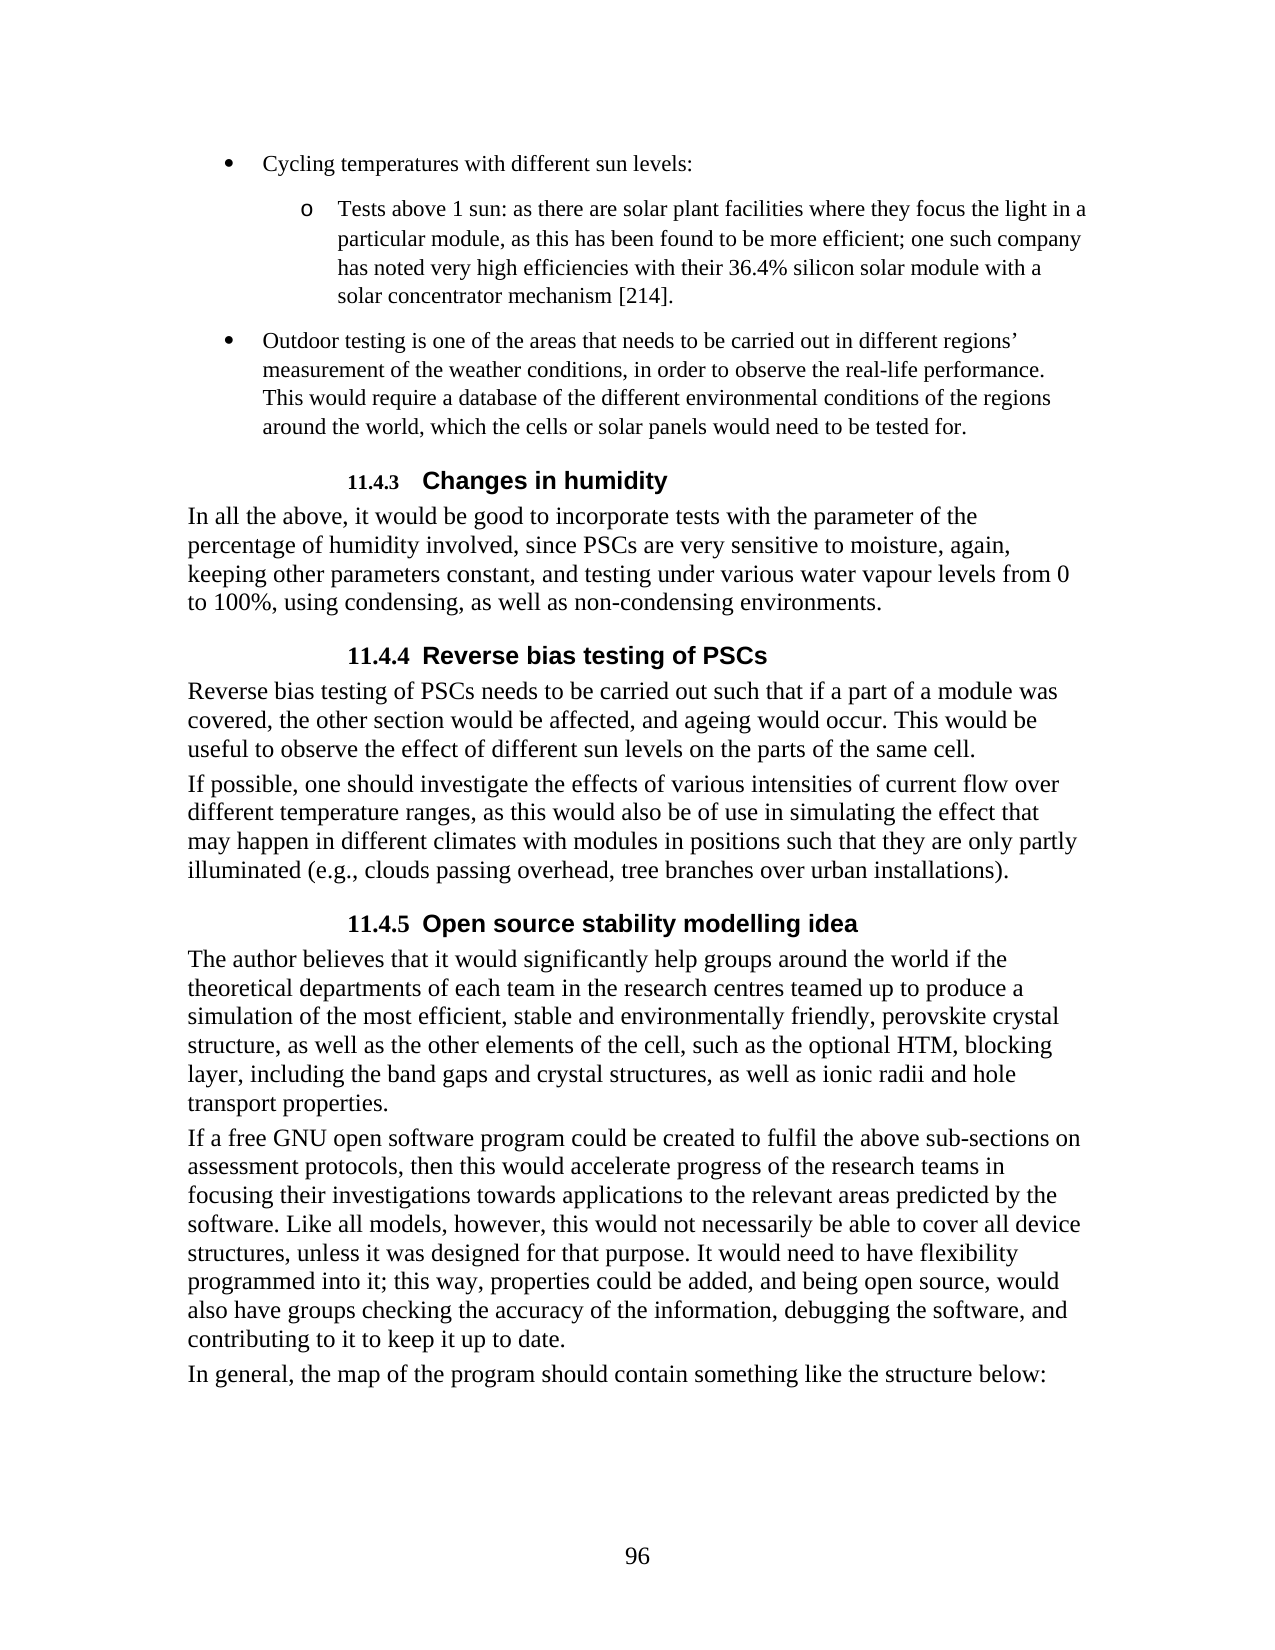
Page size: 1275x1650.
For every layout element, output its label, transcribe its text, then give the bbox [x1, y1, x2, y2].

text If a free GNU open software program could be created to fulfil the above sub-sections on assessment protocols, then this would accelerate progress of the research teams in focusing their investigations towards applications to the relevant areas predicted by the software. Like all models, however, this would not necessarily be able to cover all device structures, unless it was designed for that purpose. It would need to have flexibility programmed into it; this way, properties could be added, and being open source, would also have groups checking the accuracy of the information, debugging the software, and contributing to it to keep it up to date. [187, 1123, 1087, 1353]
list Tests above 1 sun: as there are solar plant facilities where they focus the light in a particular module, as this has been found to be more efficient; one such company has noted very high efficiencies with their 36.4% silicon solar module with a solar concentrator mechanism [214]. [300, 195, 1087, 309]
subtitle Changes in humidity [347, 466, 1087, 495]
subtitle Reverse bias testing of PSCs [347, 641, 1087, 670]
subtitle Open source stability modelling idea [347, 909, 1087, 938]
text In all the above, it would be good to incorporate tests with the parameter of the percentage of humidity involved, since PSCs are very sensitive to moisture, again, keeping other parameters constant, and testing under various water vapour levels from 0 to 100%, using condensing, as well as non-condensing environments. [187, 501, 1087, 616]
list Cycling temperatures with different sun levels: [225, 150, 1087, 176]
text Reverse bias testing of PSCs needs to be carried out such that if a part of a module was covered, the other section would be affected, and ageing would occur. This would be useful to observe the effect of different sun levels on the parts of the same cell. [187, 676, 1087, 762]
text In general, the map of the program should contain something like the structure below: [187, 1359, 1087, 1388]
text The author believes that it would significantly help groups around the world if the theoretical departments of each team in the research centres teamed up to produce a simulation of the most efficient, stable and environmentally friendly, perovskite crystal structure, as well as the other elements of the cell, such as the optional HTM, blocking layer, including the band gaps and crystal structures, as well as ionic radii and hole transport properties. [187, 944, 1087, 1116]
text If possible, one should investigate the effects of various intensities of current flow over different temperature ranges, as this would also be of use in simulating the effect that may happen in different climates with modules in positions such that they are only partly illuminated (e.g., clouds passing overhead, tree branches over urban installations). [187, 769, 1087, 884]
list Outdoor testing is one of the areas that needs to be carried out in different regions’ measurement of the weather conditions, in order to observe the real-life performance. This would require a database of the different environmental conditions of the regions around the world, which the cells or solar panels would need to be tested for. [225, 327, 1087, 439]
